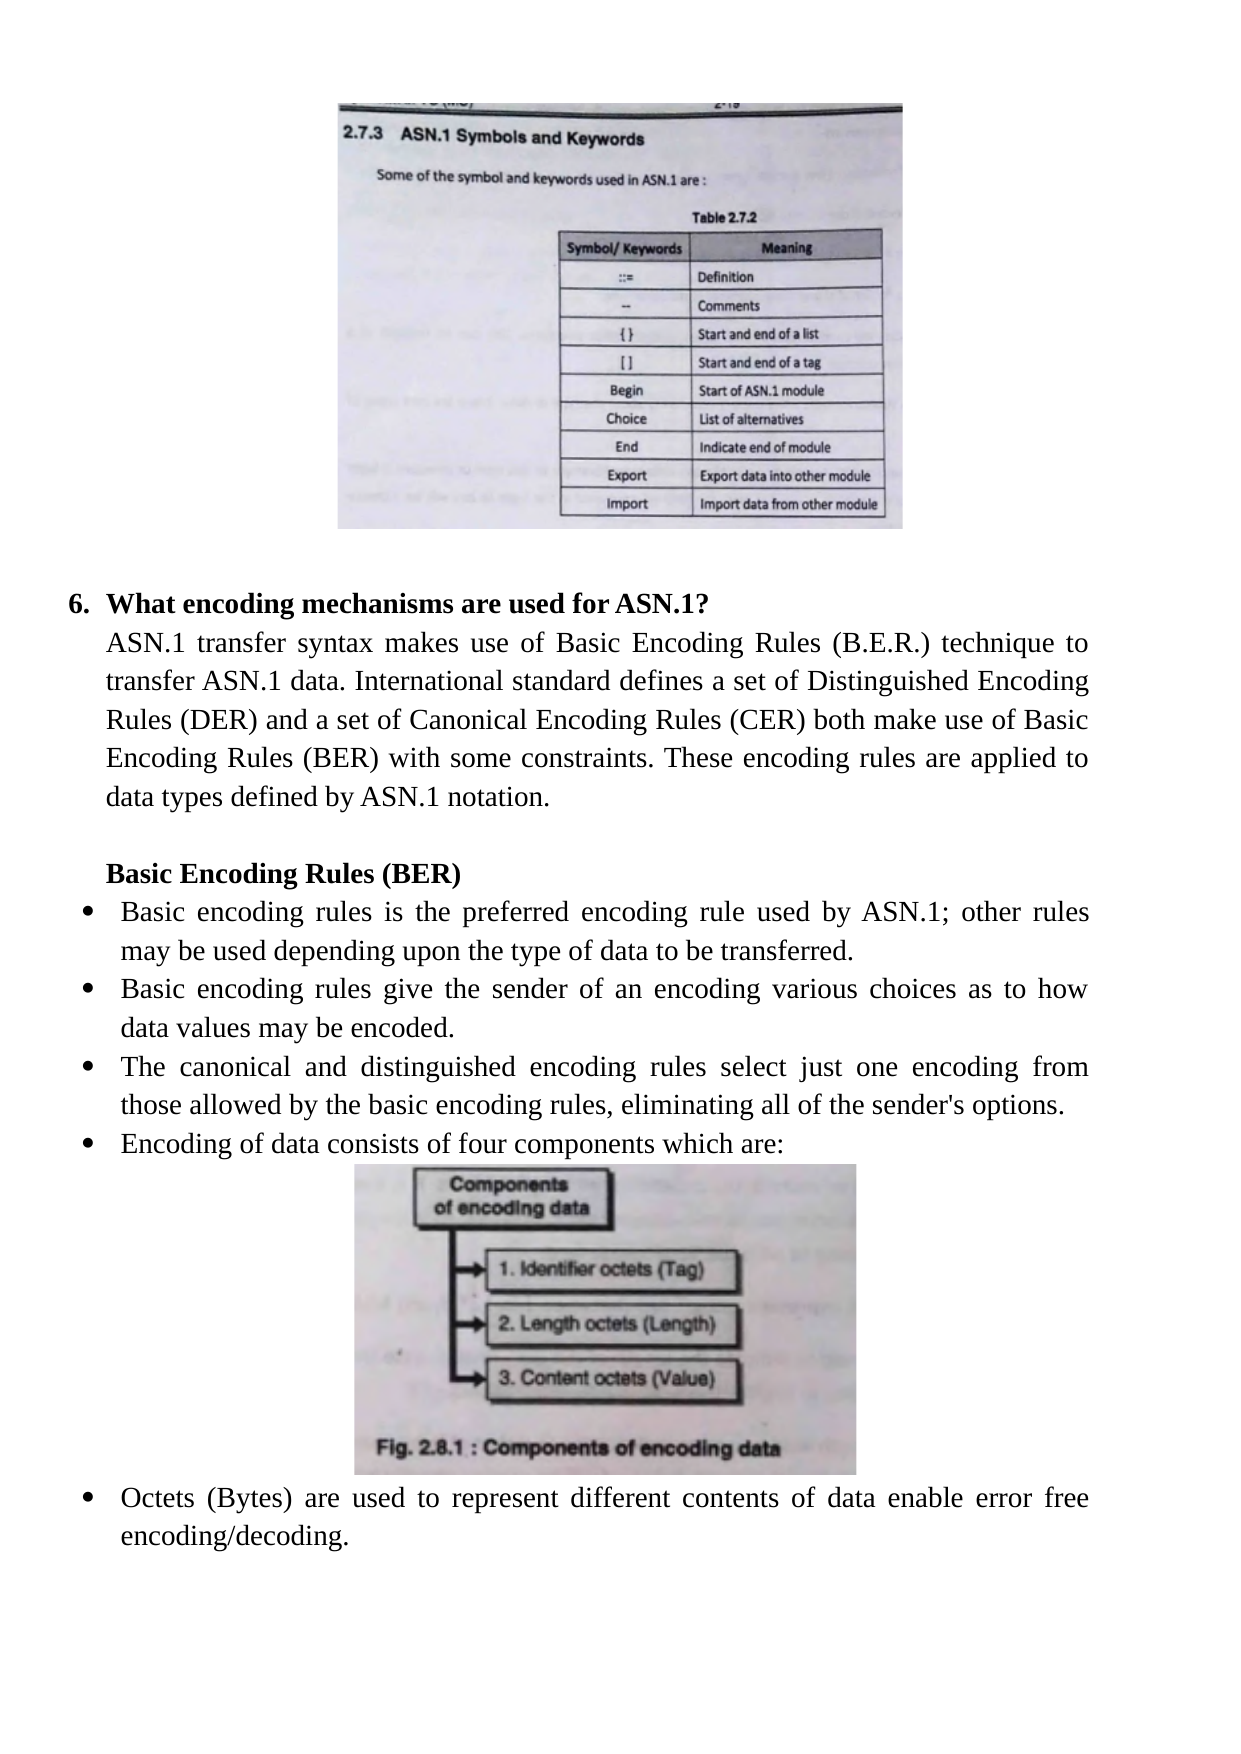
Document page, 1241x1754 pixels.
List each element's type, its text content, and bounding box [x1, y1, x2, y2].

list Basic encoding rules is the preferred encoding rule used by ASN.1; other rules may be used depending upon the type of data to be transferred. [83, 894, 1090, 967]
list Basic encoding rules give the sender of an encoding various choices as to how data values may be encoded. [83, 972, 1090, 1044]
list The canonical and distinguished encoding rules select just one encoding from those allowed by the basic encoding rules, eliminating all of the sender's options. [83, 1049, 1090, 1121]
picture [354, 1164, 857, 1475]
list Basic Encoding Rules (BER) [106, 856, 1090, 889]
list What encoding mechanisms are used for ASN.1? [68, 586, 1090, 620]
list Octets (Bytes) are used to represent different contents of data enable error free encoding/decoding. [83, 1480, 1090, 1552]
list ASN.1 transfer syntax makes use of Basic Encoding Rules (B.E.R.) technique to transfer ASN.1 data. International standard defines a set of Distinguished Encoding Rules (DER) and a set of Canonical Encoding Rules (CER) both make use of Basic Encoding Rules (BER) with some constraints. These encoding rules are applied to data types defined by ASN.1 notation. [106, 625, 1090, 812]
picture [337, 103, 903, 529]
list Encoding of data consists of four components which are: [83, 1126, 1090, 1160]
